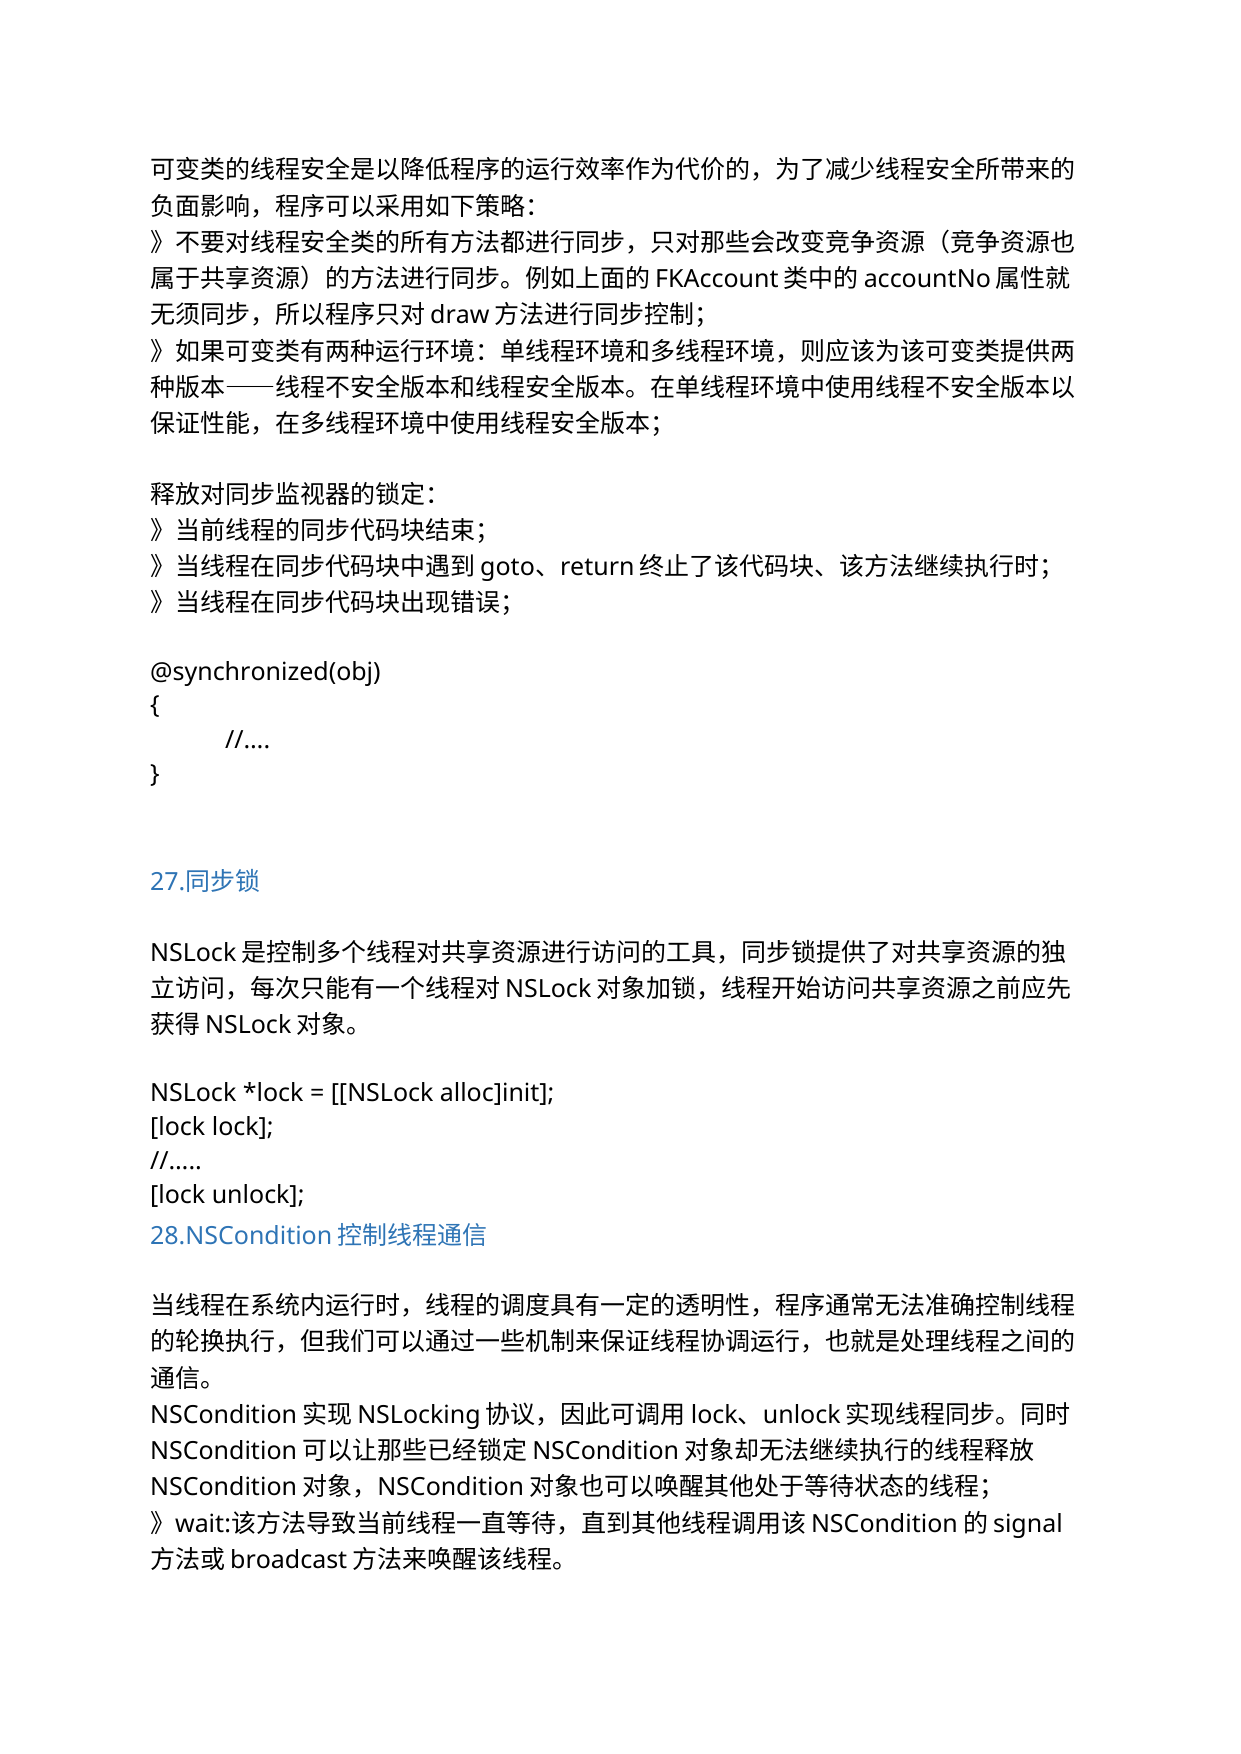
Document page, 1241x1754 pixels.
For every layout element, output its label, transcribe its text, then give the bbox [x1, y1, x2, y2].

text 》如果可变类有两种运行环境：单线程环境和多线程环境，则应该为该可变类提供两种版本——线程不安全版本和线程安全版本。在单线程环境中使用线程不安全版本以保证性能，在多线程环境中使用线程安全版本； [150, 331, 1090, 440]
text NSLock是控制多个线程对共享资源进行访问的工具，同步锁提供了对共享资源的独立访问，每次只能有一个线程对NSLock对象加锁，线程开始访问共享资源之前应先获得NSLock对象。 [150, 932, 1090, 1041]
text { [150, 687, 1090, 721]
text //…. } [150, 721, 1090, 789]
text [lock lock]; [150, 1109, 1090, 1143]
text 》当线程在同步代码块中遇到goto、return终止了该代码块、该方法继续执行时； [150, 547, 1090, 583]
subtitle 28.NSCondition控制线程通信 [150, 1215, 1090, 1251]
text 》wait:该方法导致当前线程一直等待，直到其他线程调用该NSCondition的signal方法或broadcast方法来唤醒该线程。 [150, 1503, 1090, 1576]
text NSLock *lock = [[NSLock alloc]init]; [150, 1075, 1090, 1109]
text @synchronized(obj) [150, 653, 1090, 687]
text 》不要对线程安全类的所有方法都进行同步，只对那些会改变竞争资源（竞争资源也属于共享资源）的方法进行同步。例如上面的FKAccount类中的accountNo属性就无须同步，所以程序只对draw方法进行同步控制； [150, 222, 1090, 331]
text 释放对同步监视器的锁定： [150, 474, 1090, 510]
text 当线程在系统内运行时，线程的调度具有一定的透明性，程序通常无法准确控制线程的轮换执行，但我们可以通过一些机制来保证线程协调运行，也就是处理线程之间的通信。 [150, 1286, 1090, 1394]
text [lock unlock]; [150, 1177, 1090, 1211]
subtitle 27.同步锁 [150, 862, 1090, 898]
text NSCondition实现NSLocking协议，因此可调用lock、unlock实现线程同步。同时NSCondition可以让那些已经锁定NSCondition对象却无法继续执行的线程释放NSCondition对象，NSCondition对象也可以唤醒其他处于等待状态的线程； [150, 1394, 1090, 1503]
text 》当前线程的同步代码块结束； [150, 510, 1090, 547]
text 》当线程在同步代码块出现错误； [150, 583, 1090, 619]
text 可变类的线程安全是以降低程序的运行效率作为代价的，为了减少线程安全所带来的负面影响，程序可以采用如下策略： [150, 150, 1090, 222]
text //….. [150, 1143, 1090, 1177]
